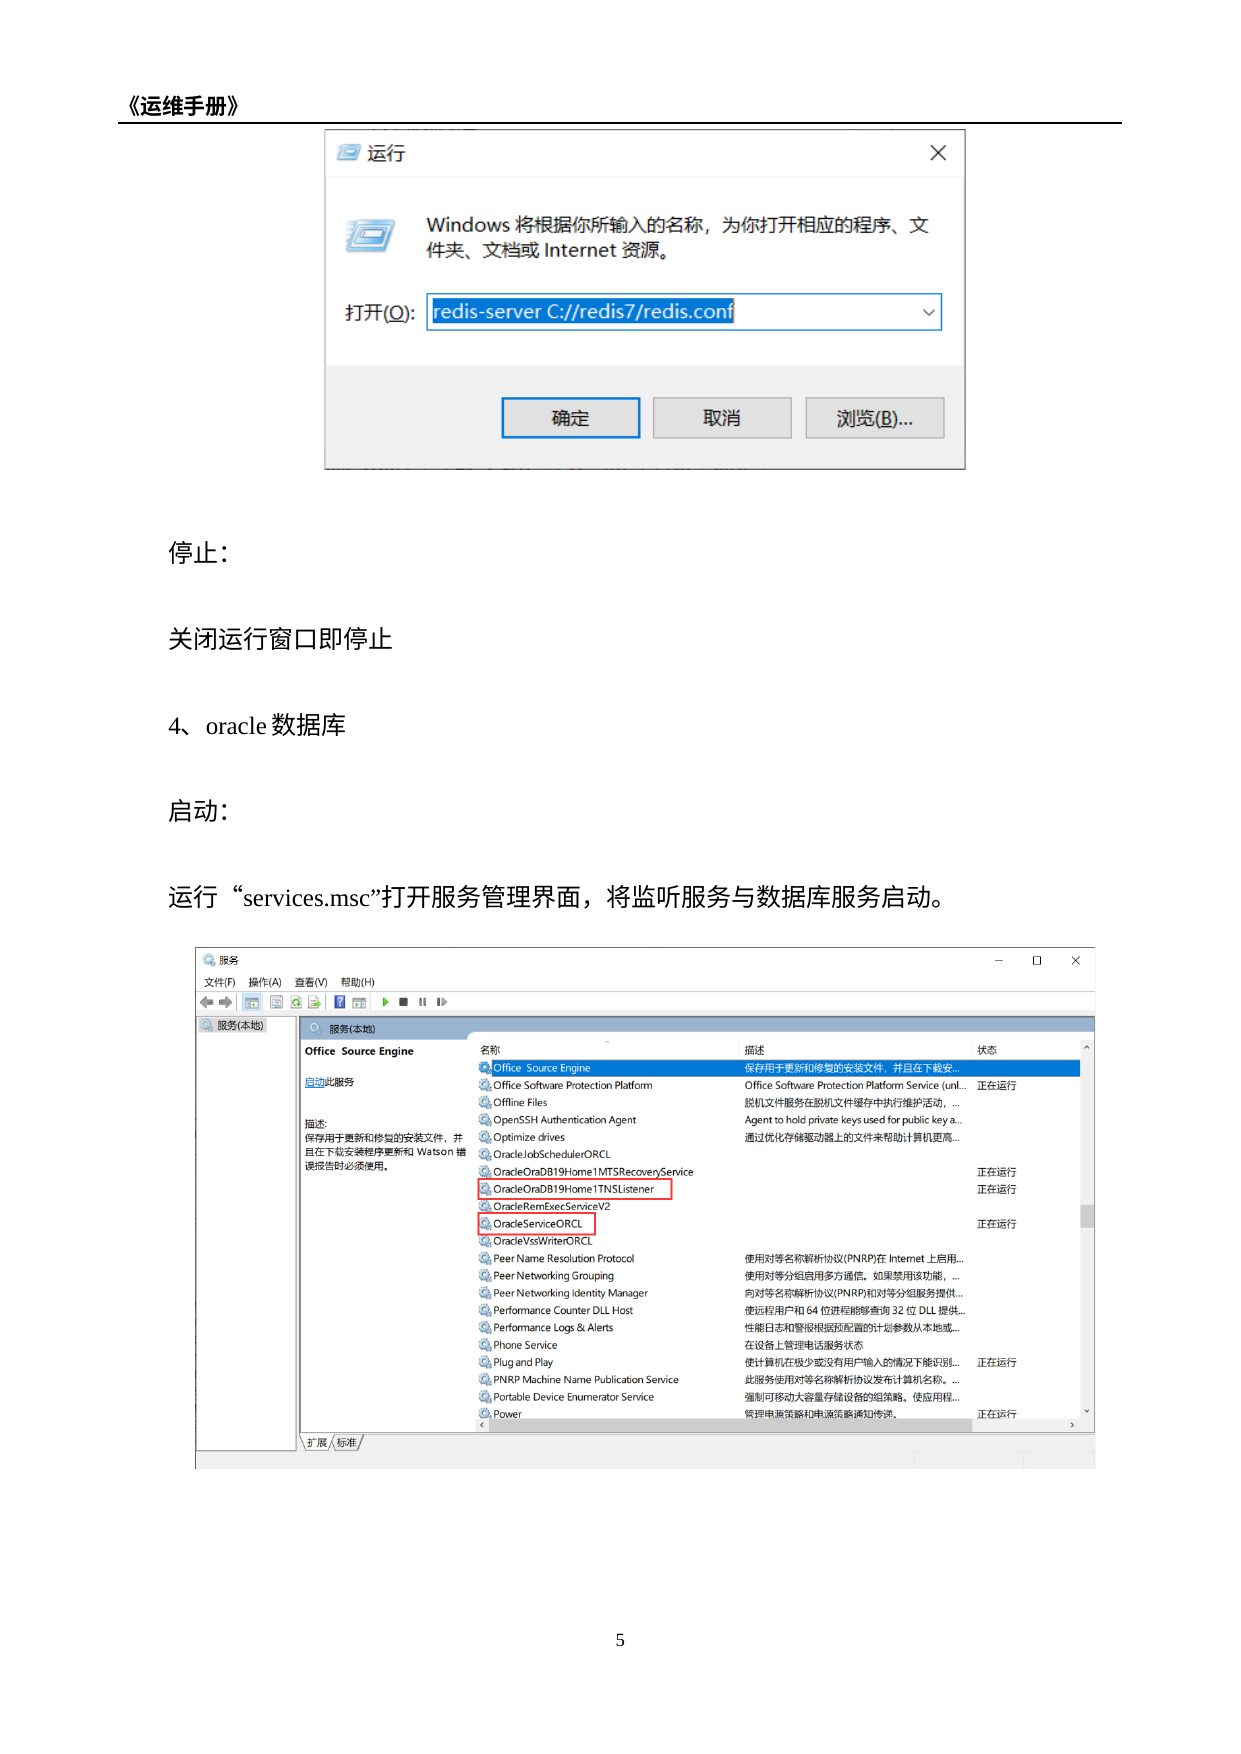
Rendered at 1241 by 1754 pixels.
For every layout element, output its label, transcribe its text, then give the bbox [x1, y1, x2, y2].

text 4、oracle数据库 [118, 689, 1122, 757]
text 停止： [118, 517, 1122, 585]
text 关闭运行窗口即停止 [118, 603, 1122, 671]
text 运行“services.msc”打开服务管理界面，将监听服务与数据库服务启动。 [118, 861, 1122, 929]
picture [324, 129, 966, 470]
picture [195, 947, 1096, 1469]
text 启动： [118, 775, 1122, 843]
